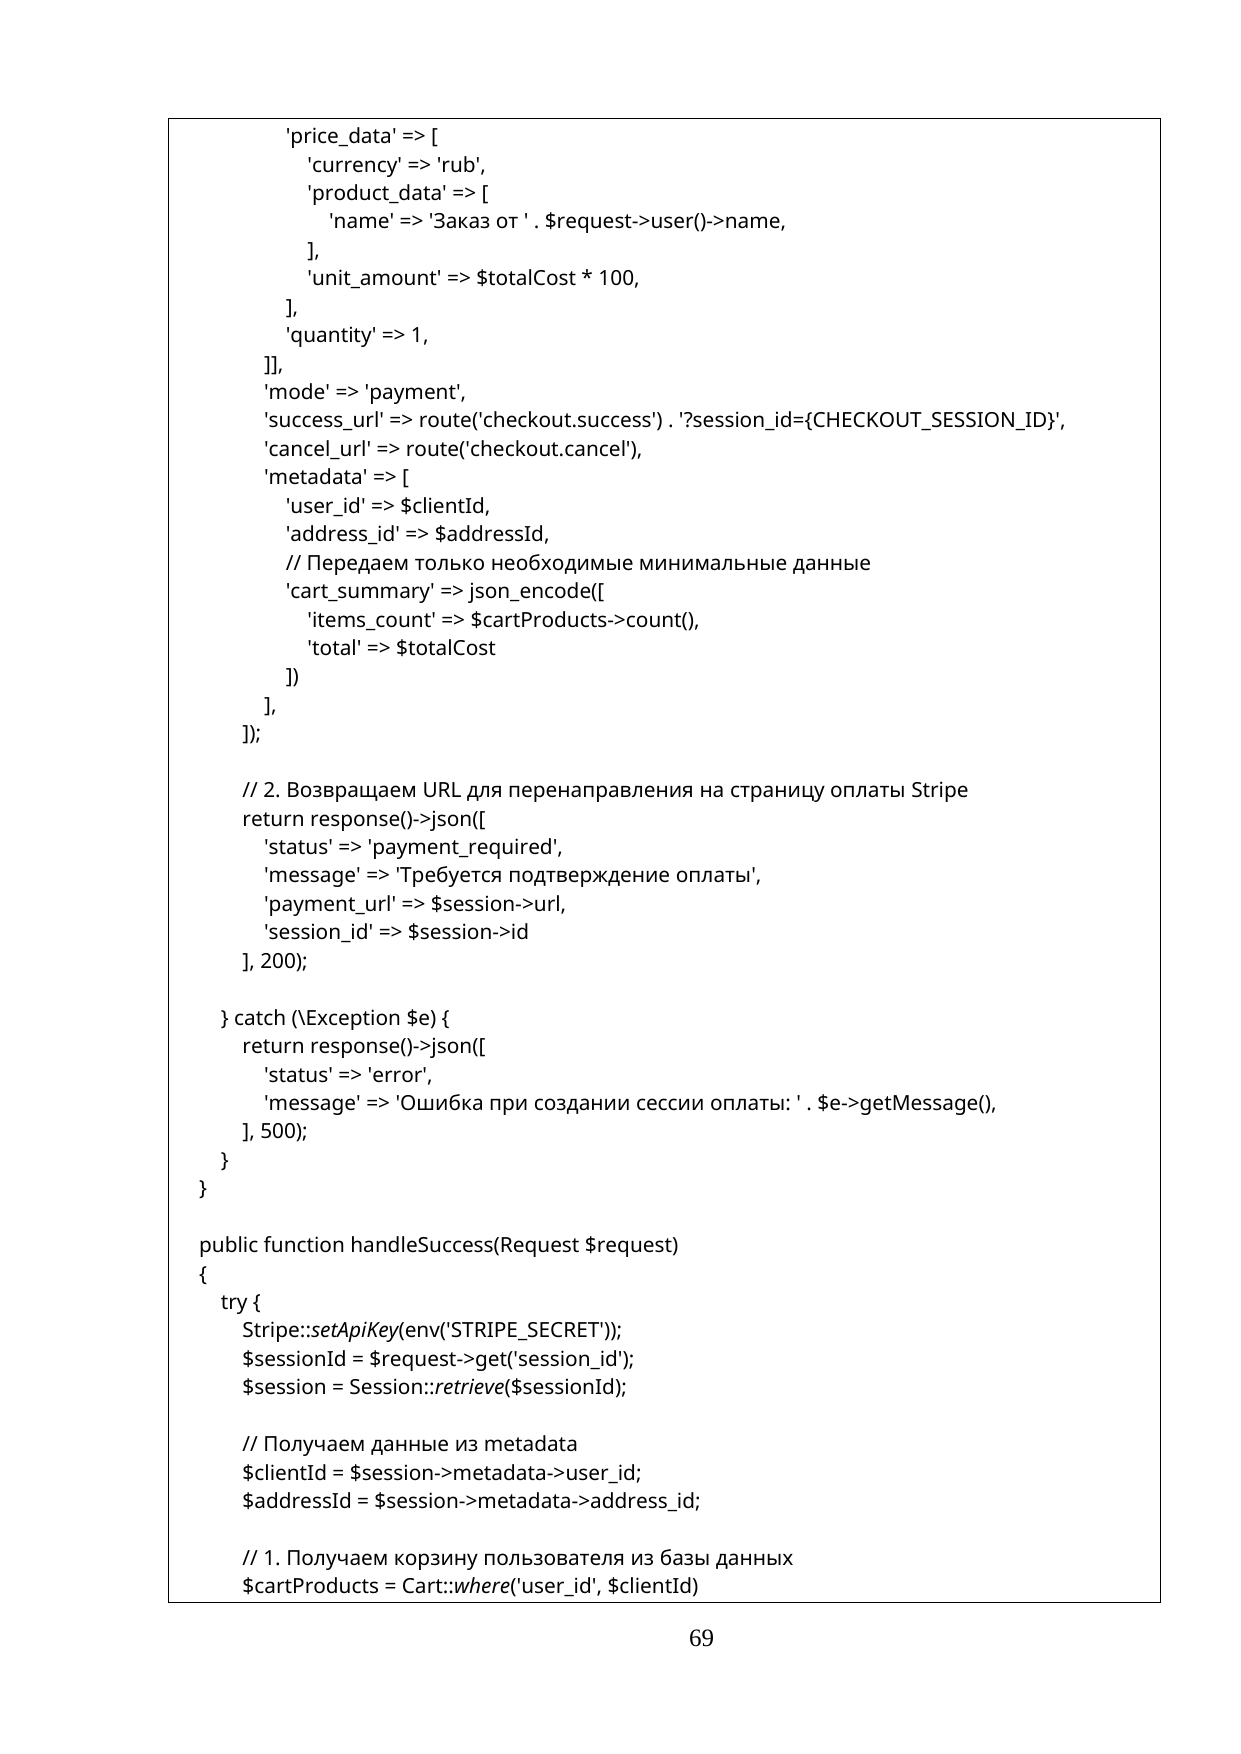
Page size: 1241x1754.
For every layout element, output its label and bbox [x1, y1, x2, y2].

text [169, 119, 1160, 1602]
